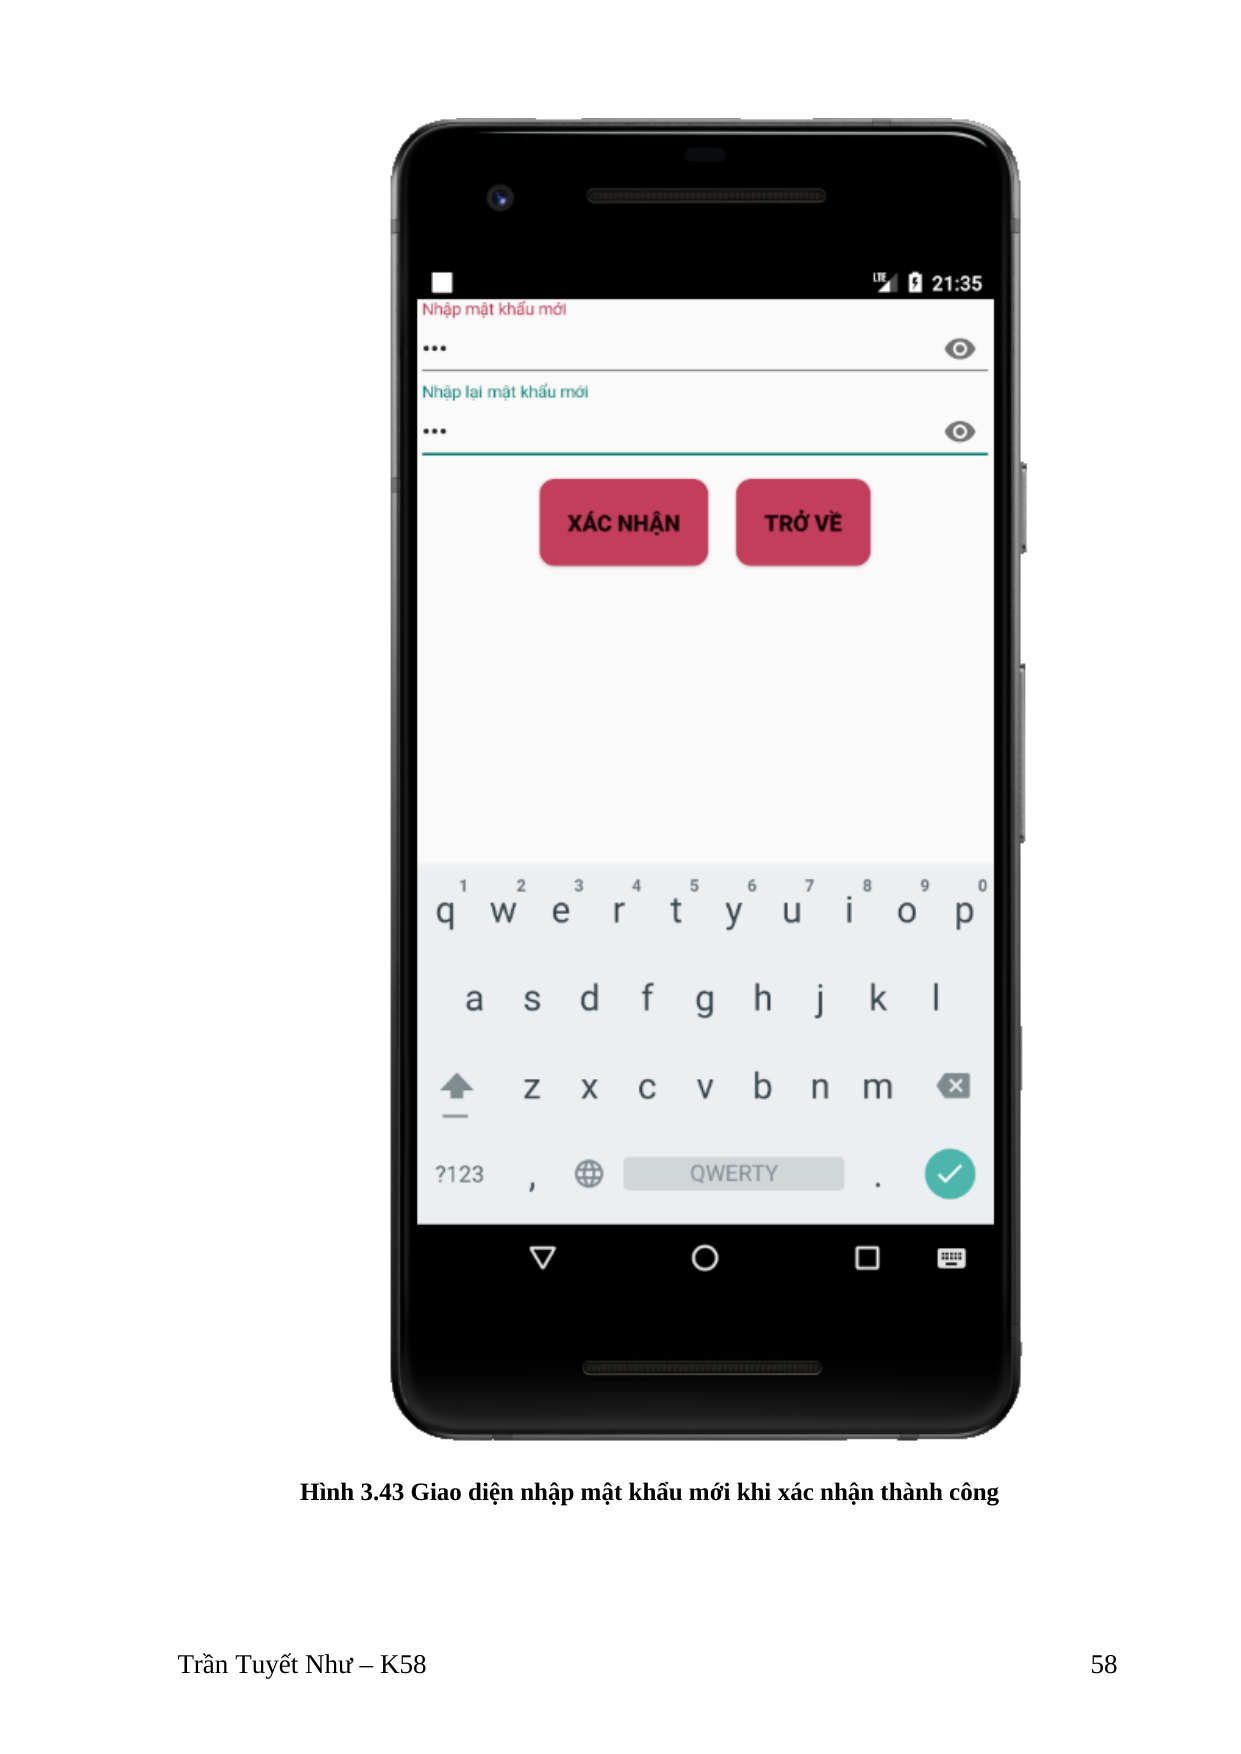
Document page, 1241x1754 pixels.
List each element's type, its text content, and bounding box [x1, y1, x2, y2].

picture [344, 118, 1031, 1469]
